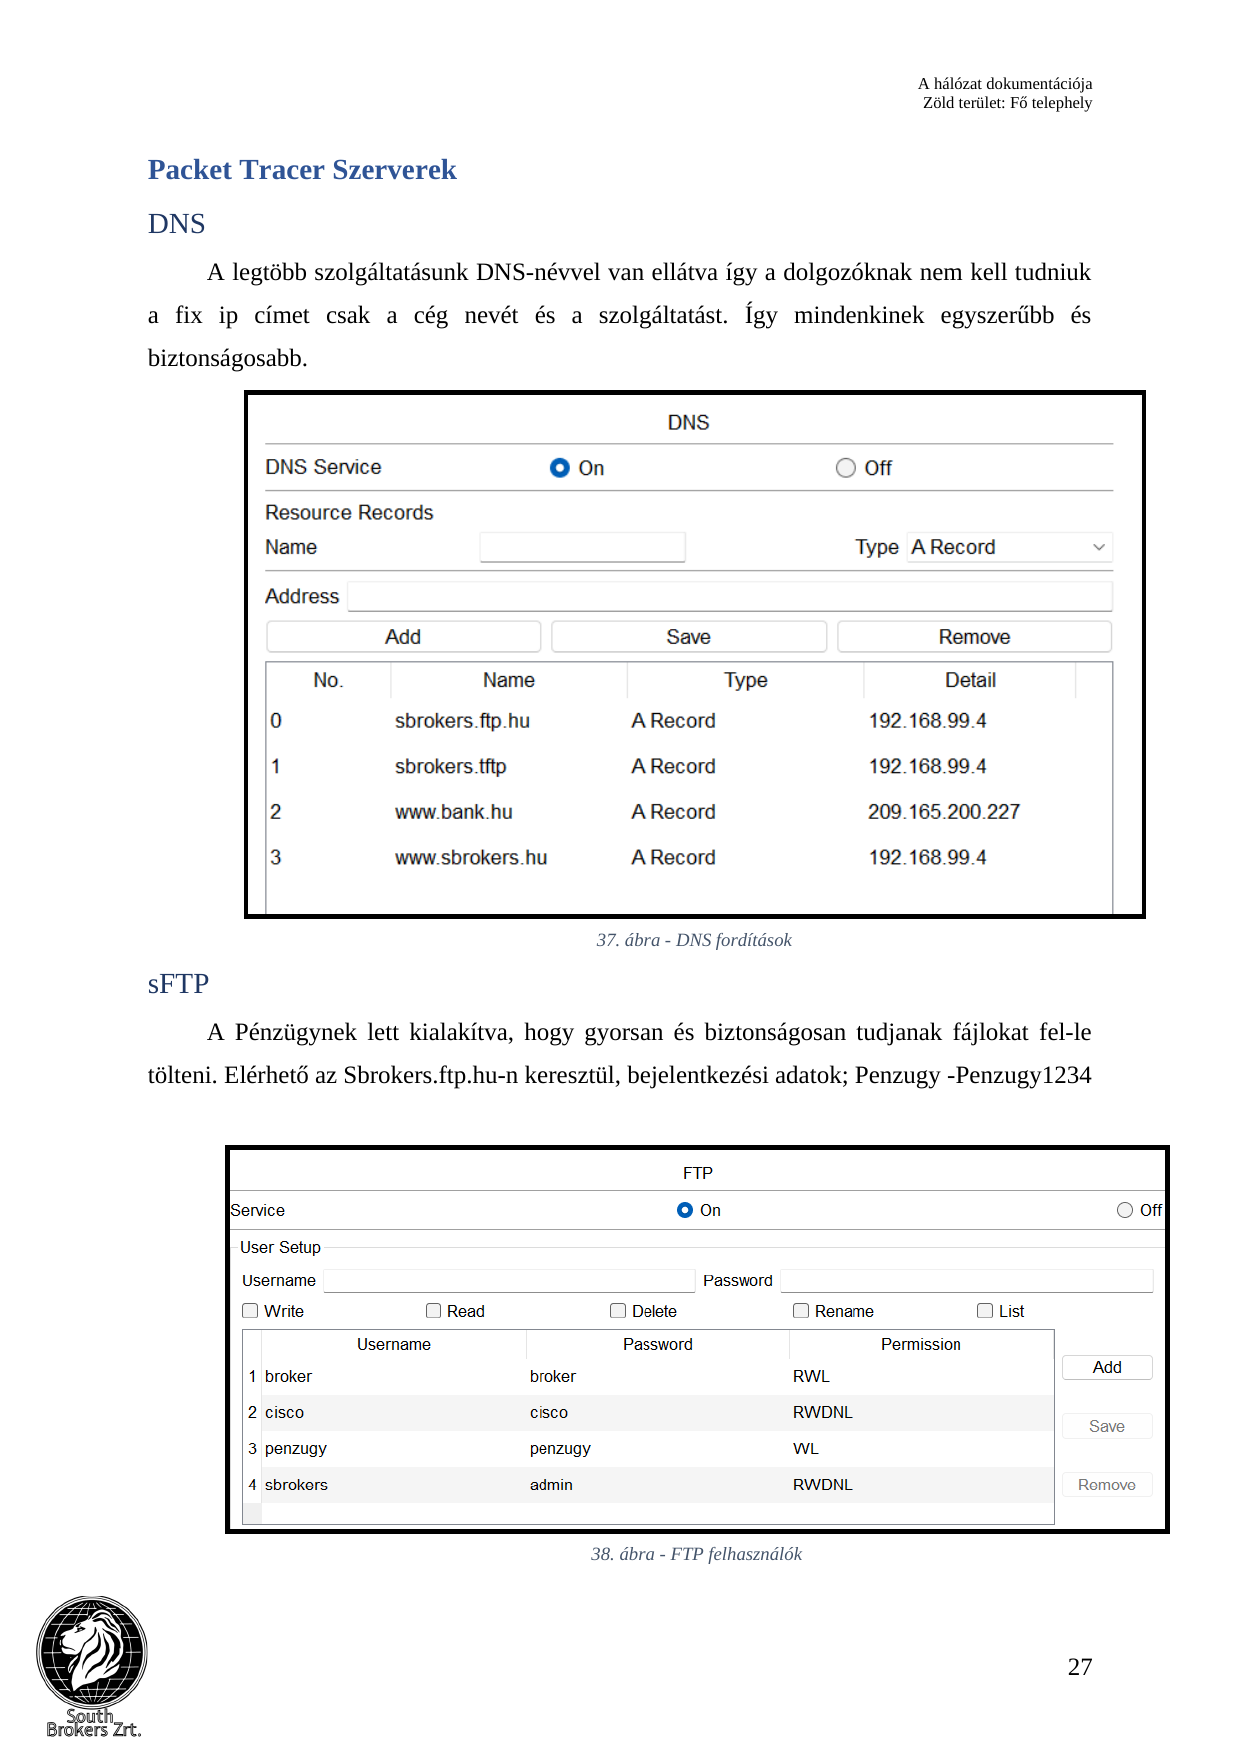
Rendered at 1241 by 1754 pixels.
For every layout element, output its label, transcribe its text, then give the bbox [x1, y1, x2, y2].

picture [248, 395, 1142, 914]
subtitle Packet Tracer Szerverek [148, 152, 1093, 185]
picture [230, 1150, 1165, 1529]
text A Pénzügynek lett kialakítva, hogy gyorsan és biztonságosan tudjanak fájlokat fel-le tölteni. Elérhető az Sbrokers.ftp.hu-n keresztül, bejelentkezési adatok; Penzugy -Penzugy1234 [148, 1017, 1093, 1089]
subtitle DNS [148, 206, 1093, 240]
picture [36, 1596, 148, 1739]
text A legtöbb szolgáltatásunk DNS-névvel van ellátva így a dolgozóknak nem kell tudniuk a fix ip címet csak a cég nevét és a szolgáltatást. Így mindenkinek egyszerűbb és biztonságosabb. [148, 257, 1093, 372]
